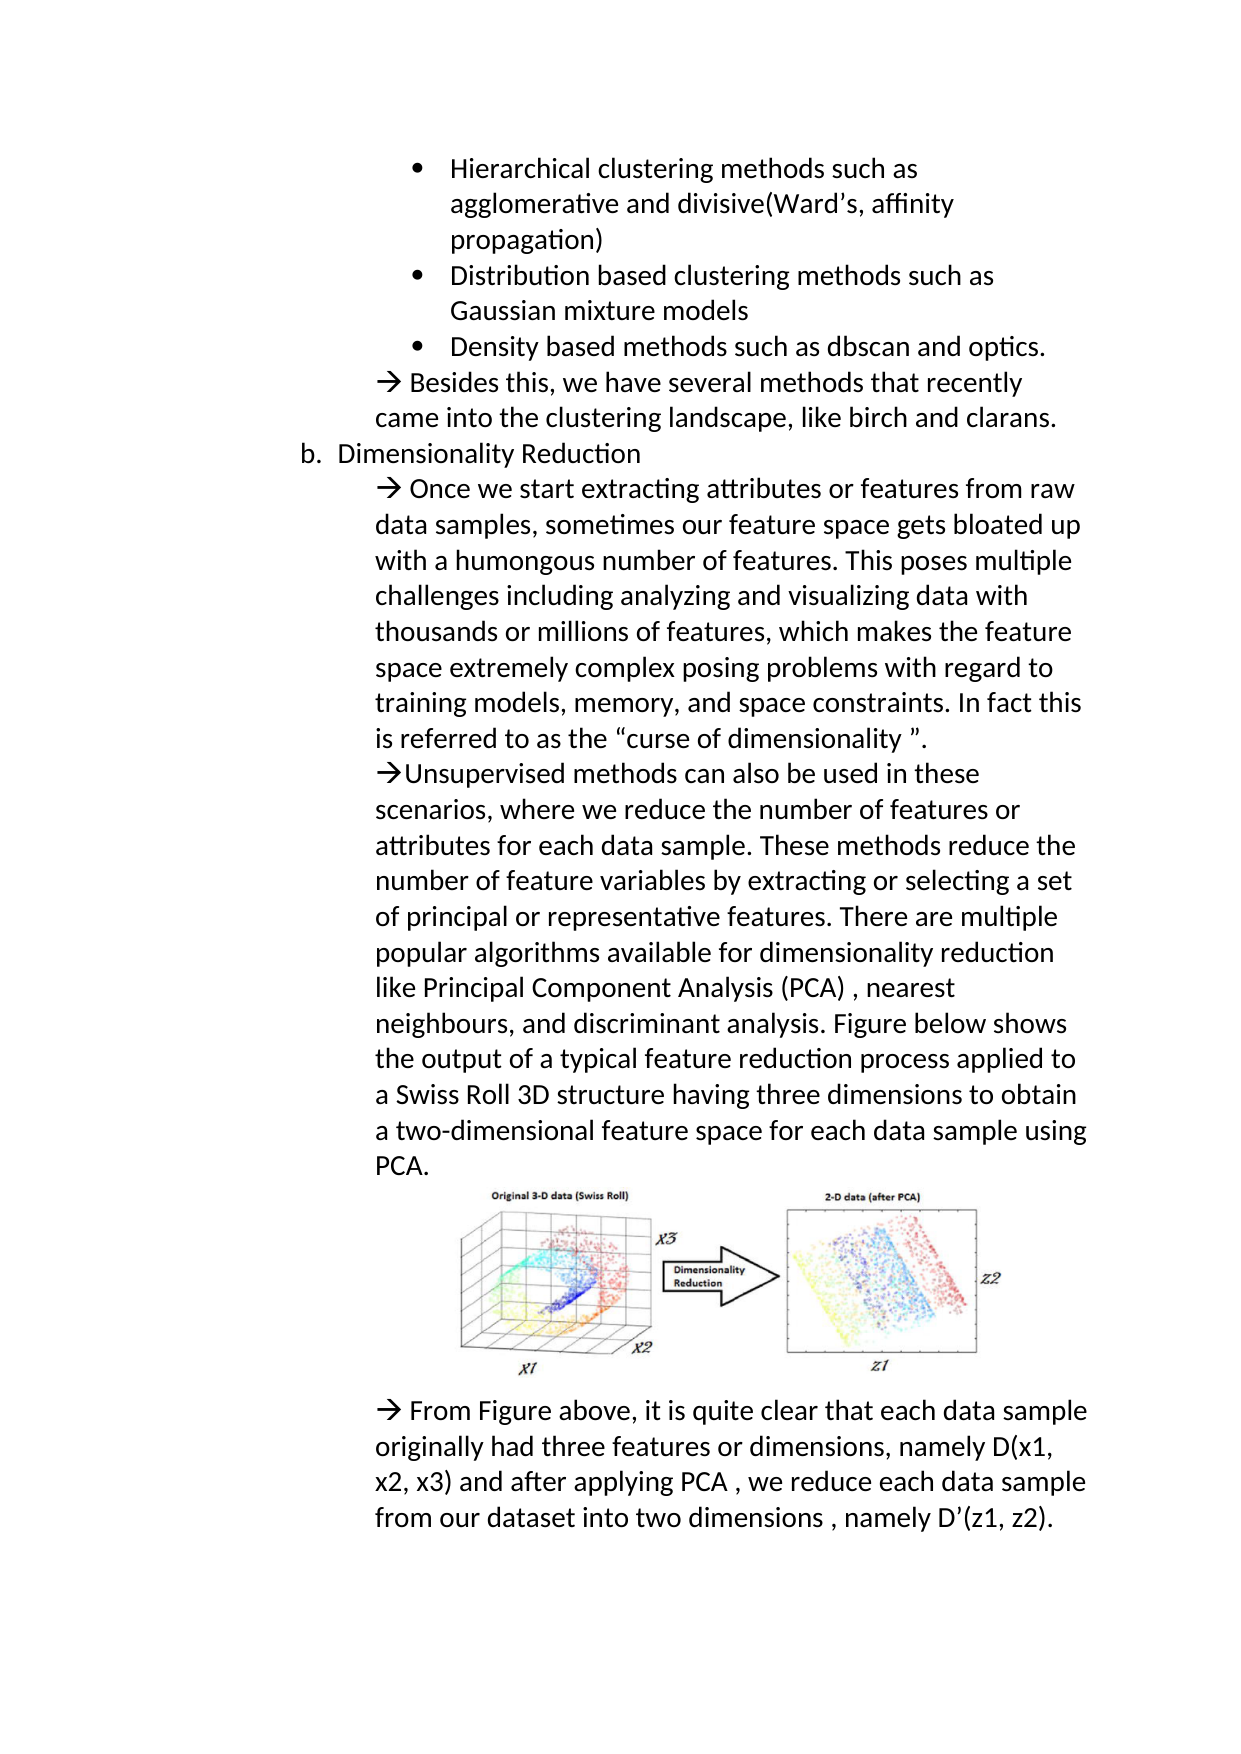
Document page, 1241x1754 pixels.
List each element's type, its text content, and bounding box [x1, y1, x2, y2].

list Distribution based clustering methods such as Gaussian mixture models [412, 257, 1090, 328]
list Density based methods such as dbscan and optics. [412, 328, 1090, 364]
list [375, 1392, 1090, 1534]
text Besides this, we have several methods that recently came into the clustering landscape, like birch and clarans. [375, 364, 1090, 435]
list Hierarchical clustering methods such as agglomerative and divisive(Ward’s, affinity propagation) [412, 150, 1090, 257]
list Once we start extracting attributes or features from raw data samples, sometimes our feature space gets bloated up with a humongous number of features. This poses multiple challenges including analyzing and visualizing data with thousands or millions of features, which makes the feature space extremely complex posing problems with regard to training models, memory, and space constraints. In fact this is referred to as the “curse of dimensionality ”. Unsupervised methods can also be used in these [375, 471, 1090, 791]
list scenarios, where we reduce the number of features or attributes for each data sample. These methods reduce the number of feature variables by extracting or selecting a set of principal or representative features. There are multiple popular algorithms available for dimensionality reduction like Principal Component Analysis (PCA) , nearest neighbours, and discriminant analysis. Figure below shows the output of a typical feature reduction process applied to a Swiss Roll 3D structure having three dimensions to obtain a two-dimensional feature space for each data sample using PCA. [375, 791, 1090, 1183]
picture [450, 1183, 1002, 1392]
list Dimensionality Reduction [300, 435, 1090, 471]
